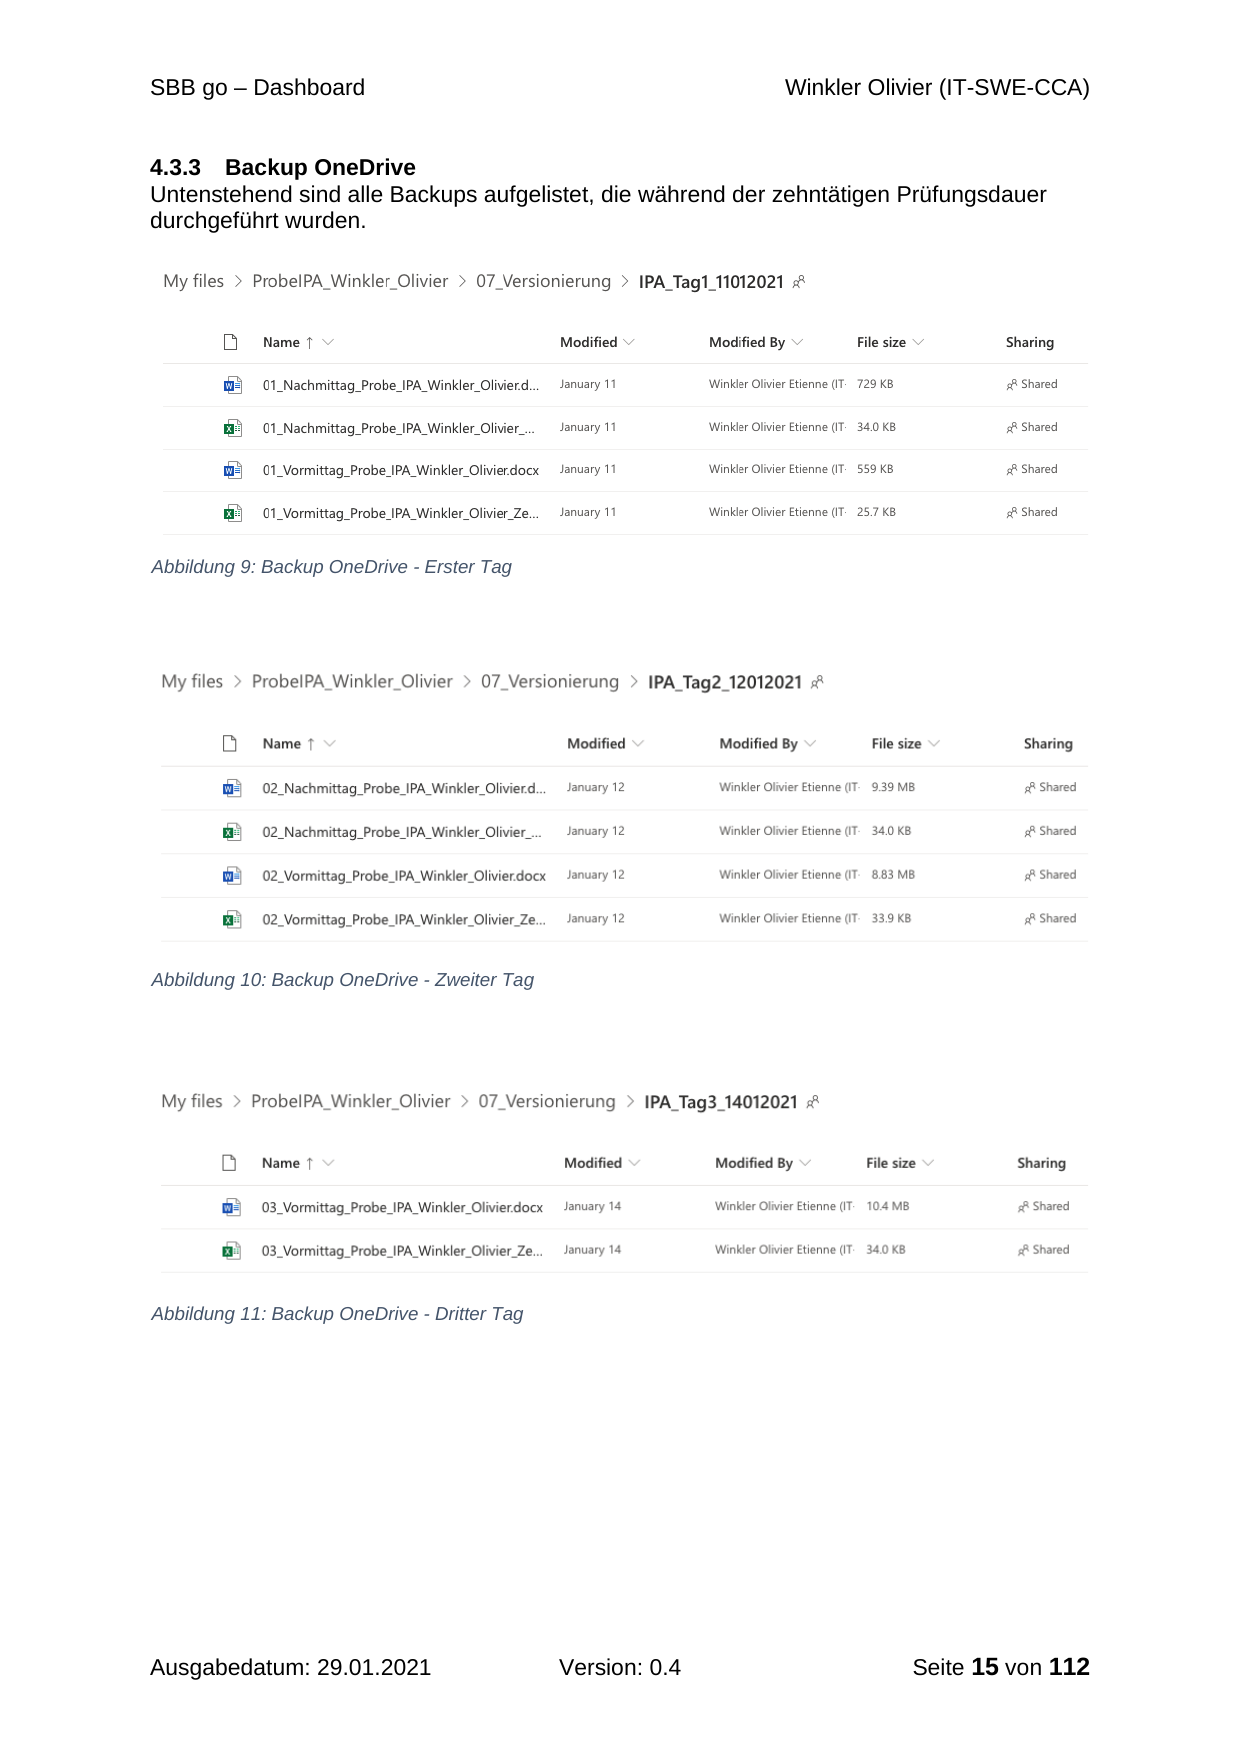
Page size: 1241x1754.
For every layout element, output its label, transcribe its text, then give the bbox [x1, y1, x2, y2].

picture [151, 259, 1088, 545]
picture [151, 662, 1088, 957]
subtitle Backup OneDrive [150, 154, 1090, 181]
text Untenstehend sind alle Backups aufgelistet, die während der zehntätigen Prüfungsdauer durchgeführt wurden. [150, 181, 1090, 233]
picture [151, 1084, 1088, 1290]
